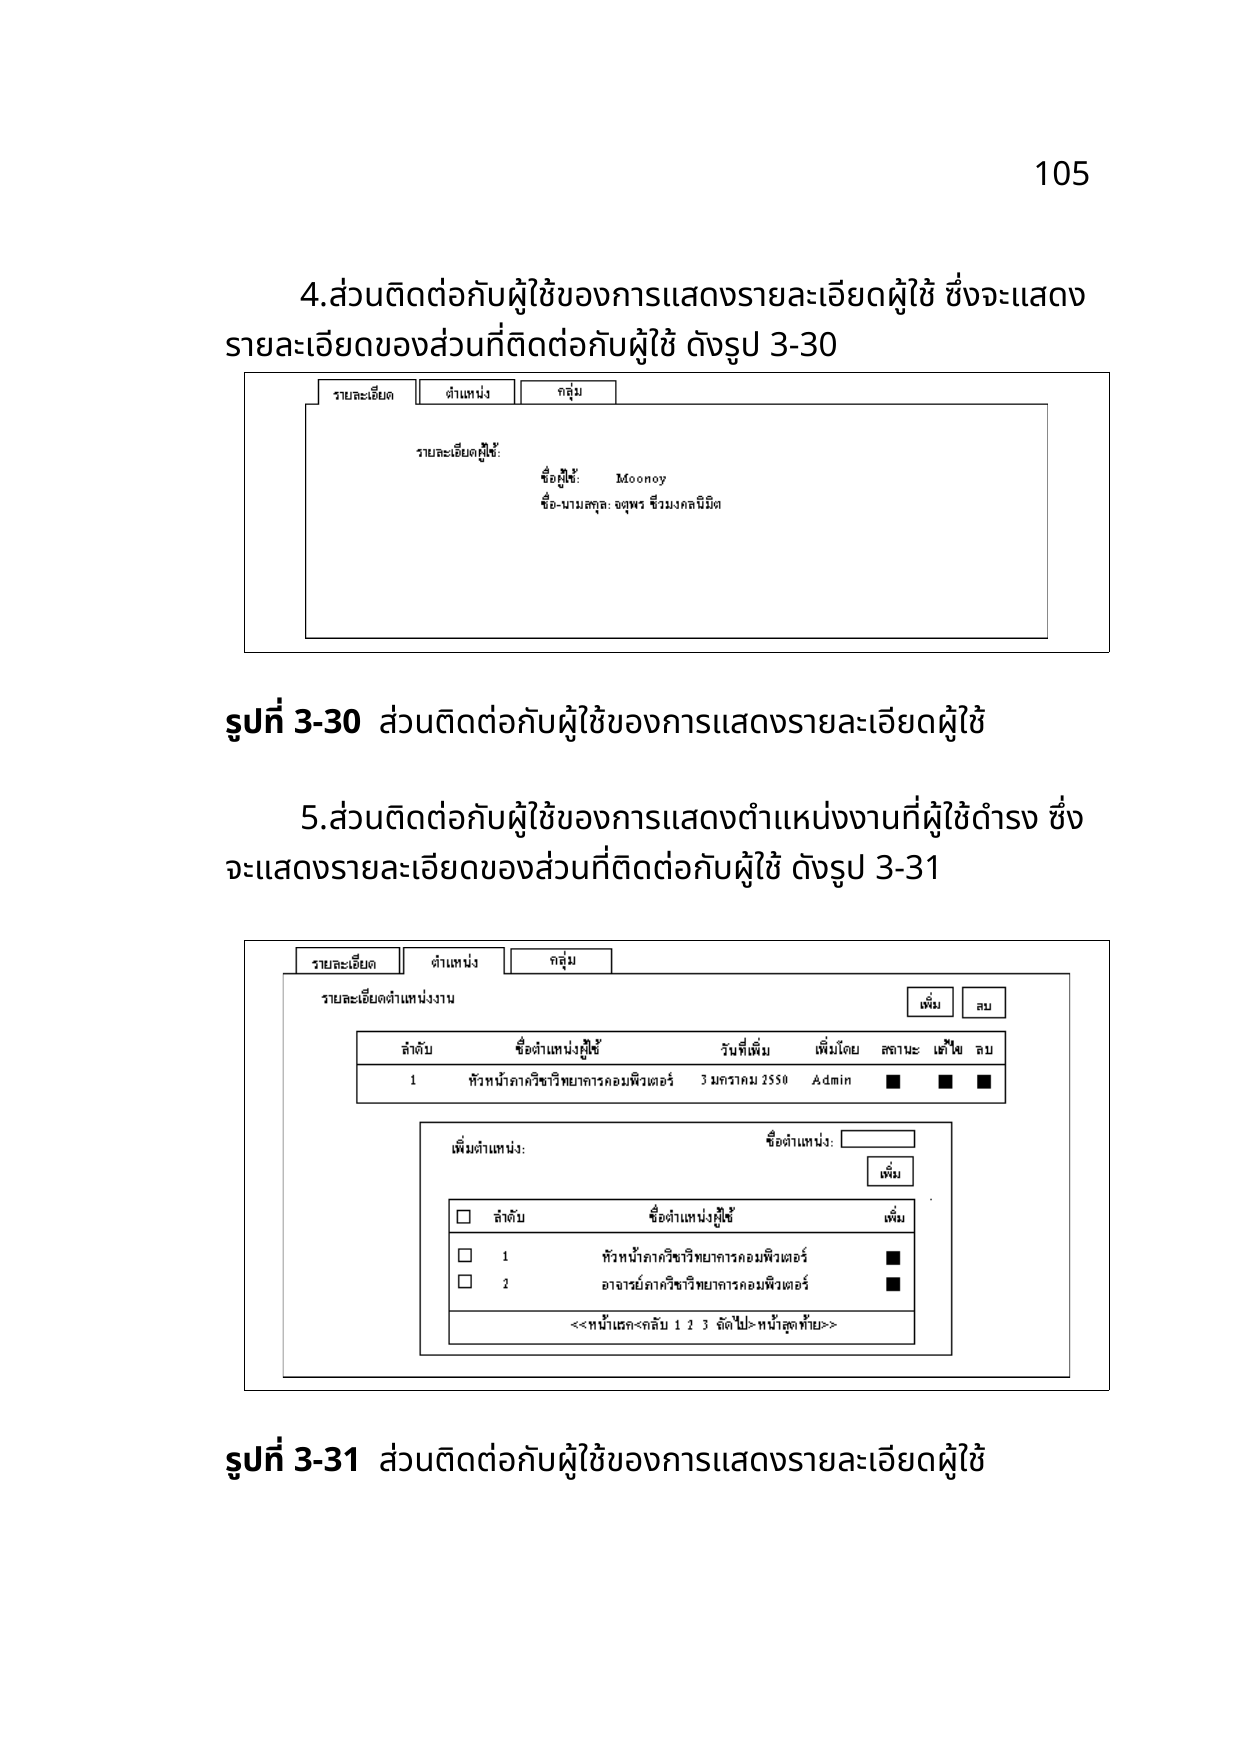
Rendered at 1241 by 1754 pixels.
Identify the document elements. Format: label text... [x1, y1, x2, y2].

text 5. ส่วนติดต่อกับผู้ใช้ของการแสดงตำแหน่งงานที่ผู้ใช้ดำรง ซึ่งจะแสดงรายละเอียดของส่วนที่ติดต่อกับผู้ใช้ ดังรูป 3-31 [225, 793, 1090, 895]
text รูปที่ 3-31 ส่วนติดต่อกับผู้ใช้ของการแสดงรายละเอียดผู้ใช้ [225, 1436, 1090, 1486]
picture [282, 947, 1071, 1378]
text 4. ส่วนติดต่อกับผู้ใช้ของการแสดงรายละเอียดผู้ใช้ ซึ่งจะแสดงรายละเอียดของส่วนที่ติดต่อกับผู้ใช้ ดังรูป 3-30 [225, 270, 1090, 372]
text รูปที่ 3-30 ส่วนติดต่อกับผู้ใช้ของการแสดงรายละเอียดผู้ใช้ [225, 697, 1090, 748]
picture [305, 379, 1048, 639]
